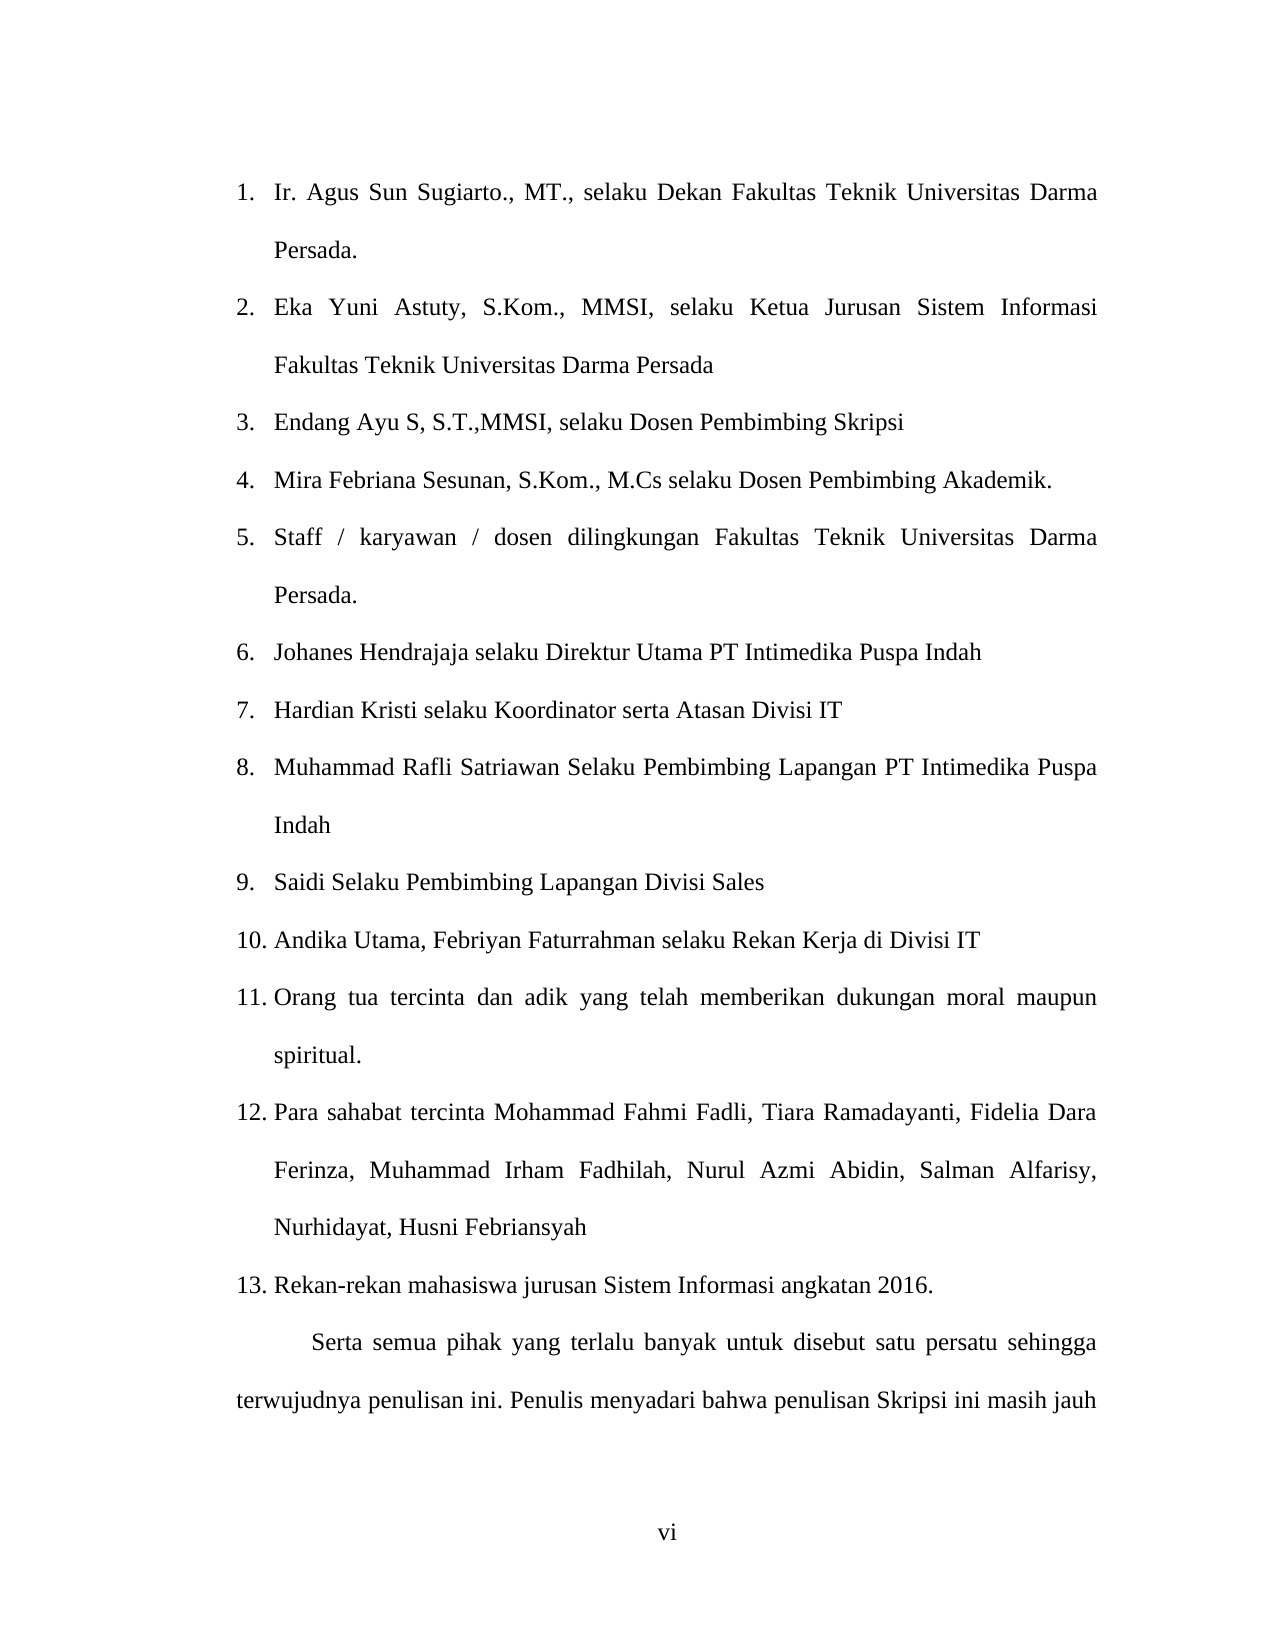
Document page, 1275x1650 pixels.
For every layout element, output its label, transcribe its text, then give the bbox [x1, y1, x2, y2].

list Rekan-rekan mahasiswa jurusan Sistem Informasi angkatan 2016. [236, 1270, 1098, 1298]
list Orang tua tercinta dan adik yang telah memberikan dukungan moral maupun spiritual. [236, 982, 1098, 1068]
list Muhammad Rafli Satriawan Selaku Pembimbing Lapangan PT Intimedika Puspa Indah [236, 752, 1098, 838]
list Ir. Agus Sun Sugiarto., MT., selaku Dekan Fakultas Teknik Universitas Darma Persada. [236, 177, 1098, 263]
list Eka Yuni Astuty, S.Kom., MMSI, selaku Ketua Jurusan Sistem Informasi Fakultas Teknik Universitas Darma Persada [236, 292, 1098, 378]
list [236, 1327, 1098, 1413]
list Andika Utama, Febriyan Faturrahman selaku Rekan Kerja di Divisi IT [236, 925, 1098, 953]
list Hardian Kristi selaku Koordinator serta Atasan Divisi IT [236, 695, 1098, 723]
list Staff / karyawan / dosen dilingkungan Fakultas Teknik Universitas Darma Persada. [236, 522, 1098, 608]
list Saidi Selaku Pembimbing Lapangan Divisi Sales [236, 867, 1098, 896]
list Johanes Hendrajaja selaku Direktur Utama PT Intimedika Puspa Indah [236, 637, 1098, 666]
list Mira Febriana Sesunan, S.Kom., M.Cs selaku Dosen Pembimbing Akademik. [236, 465, 1098, 493]
list Para sahabat tercinta Mohammad Fahmi Fadli, Tiara Ramadayanti, Fidelia Dara Ferinza, Muhammad Irham Fadhilah, Nurul Azmi Abidin, Salman Alfarisy, Nurhidayat, Husni Febriansyah [236, 1097, 1098, 1241]
list Endang Ayu S, S.T.,MMSI, selaku Dosen Pembimbing Skripsi [236, 407, 1098, 436]
